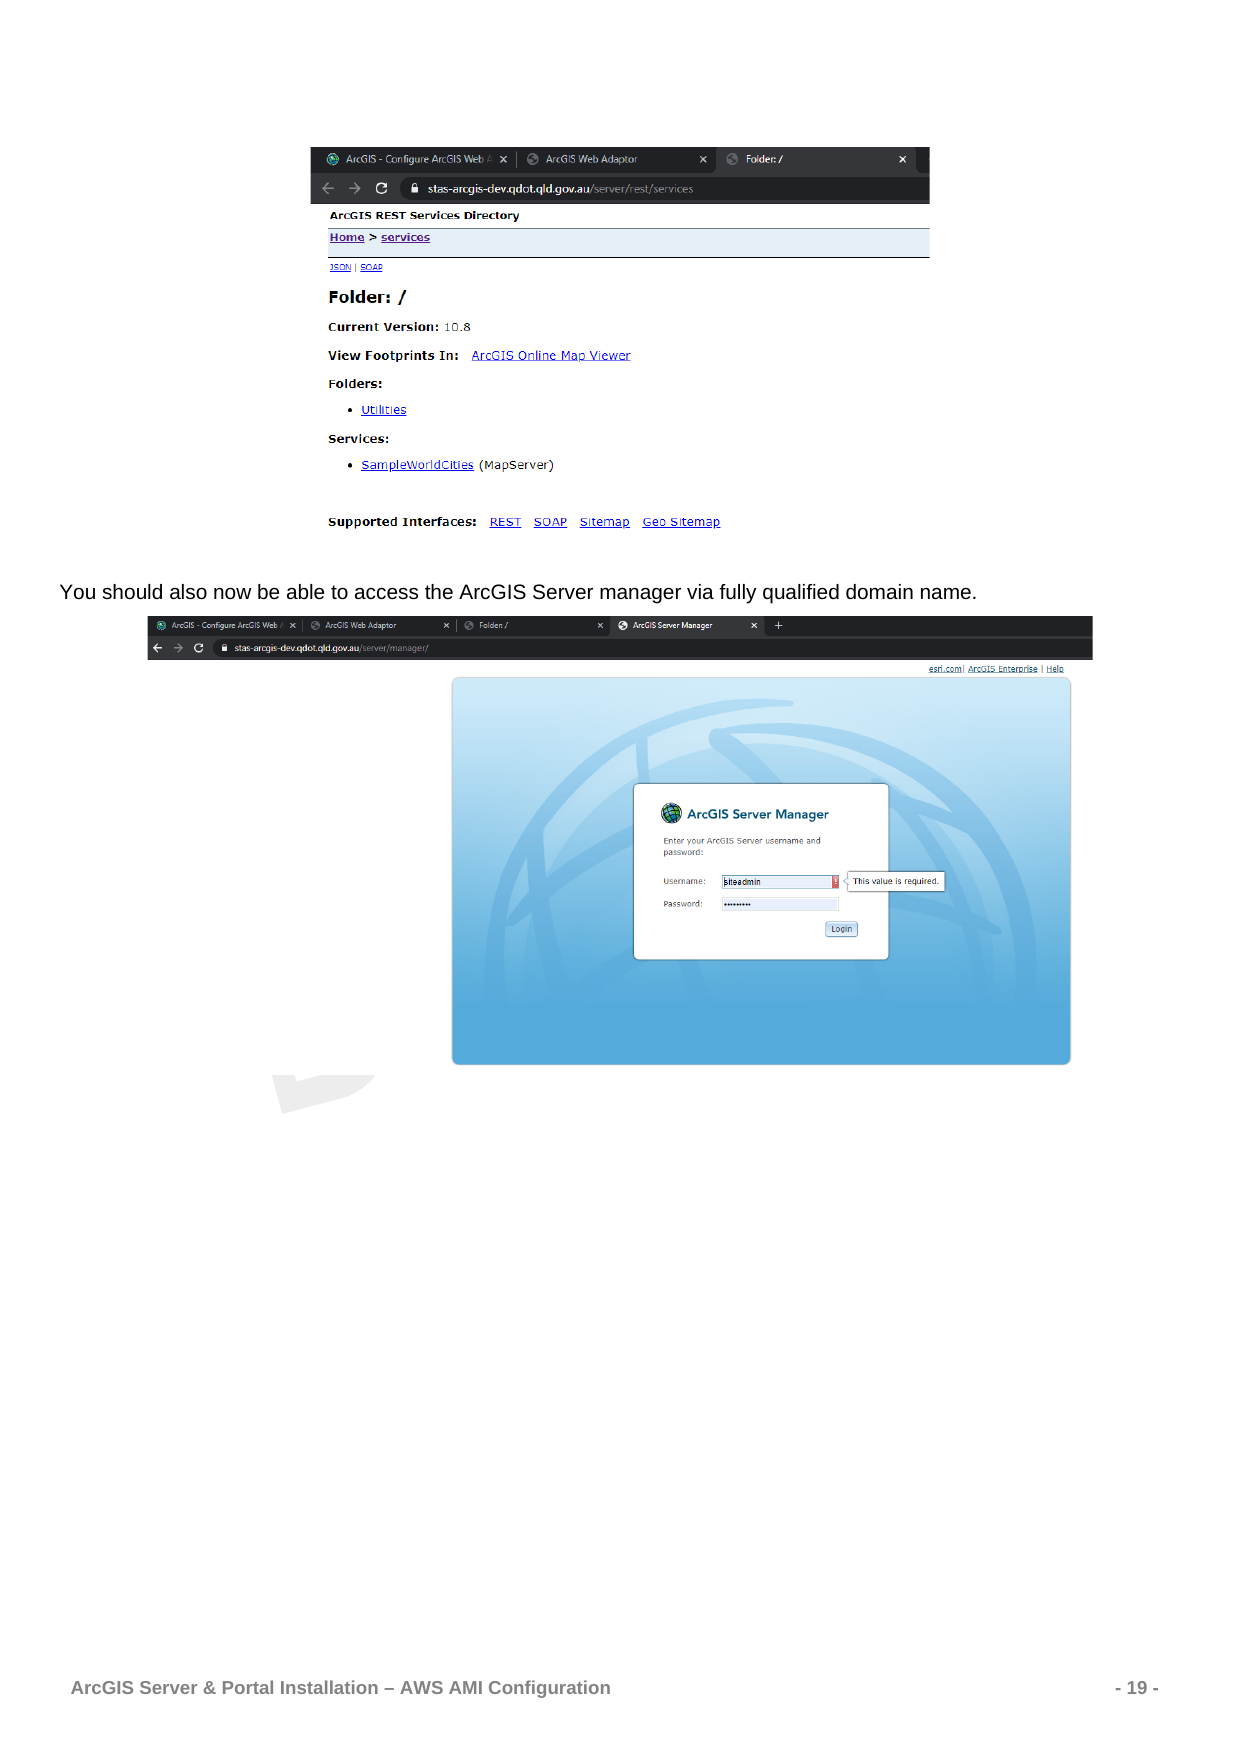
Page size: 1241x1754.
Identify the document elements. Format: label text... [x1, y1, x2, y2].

picture [310, 147, 930, 564]
text You should also now be able to access the ArcGIS Server manager via fully qualified domain name. [59, 577, 1181, 604]
picture [147, 616, 1093, 1075]
